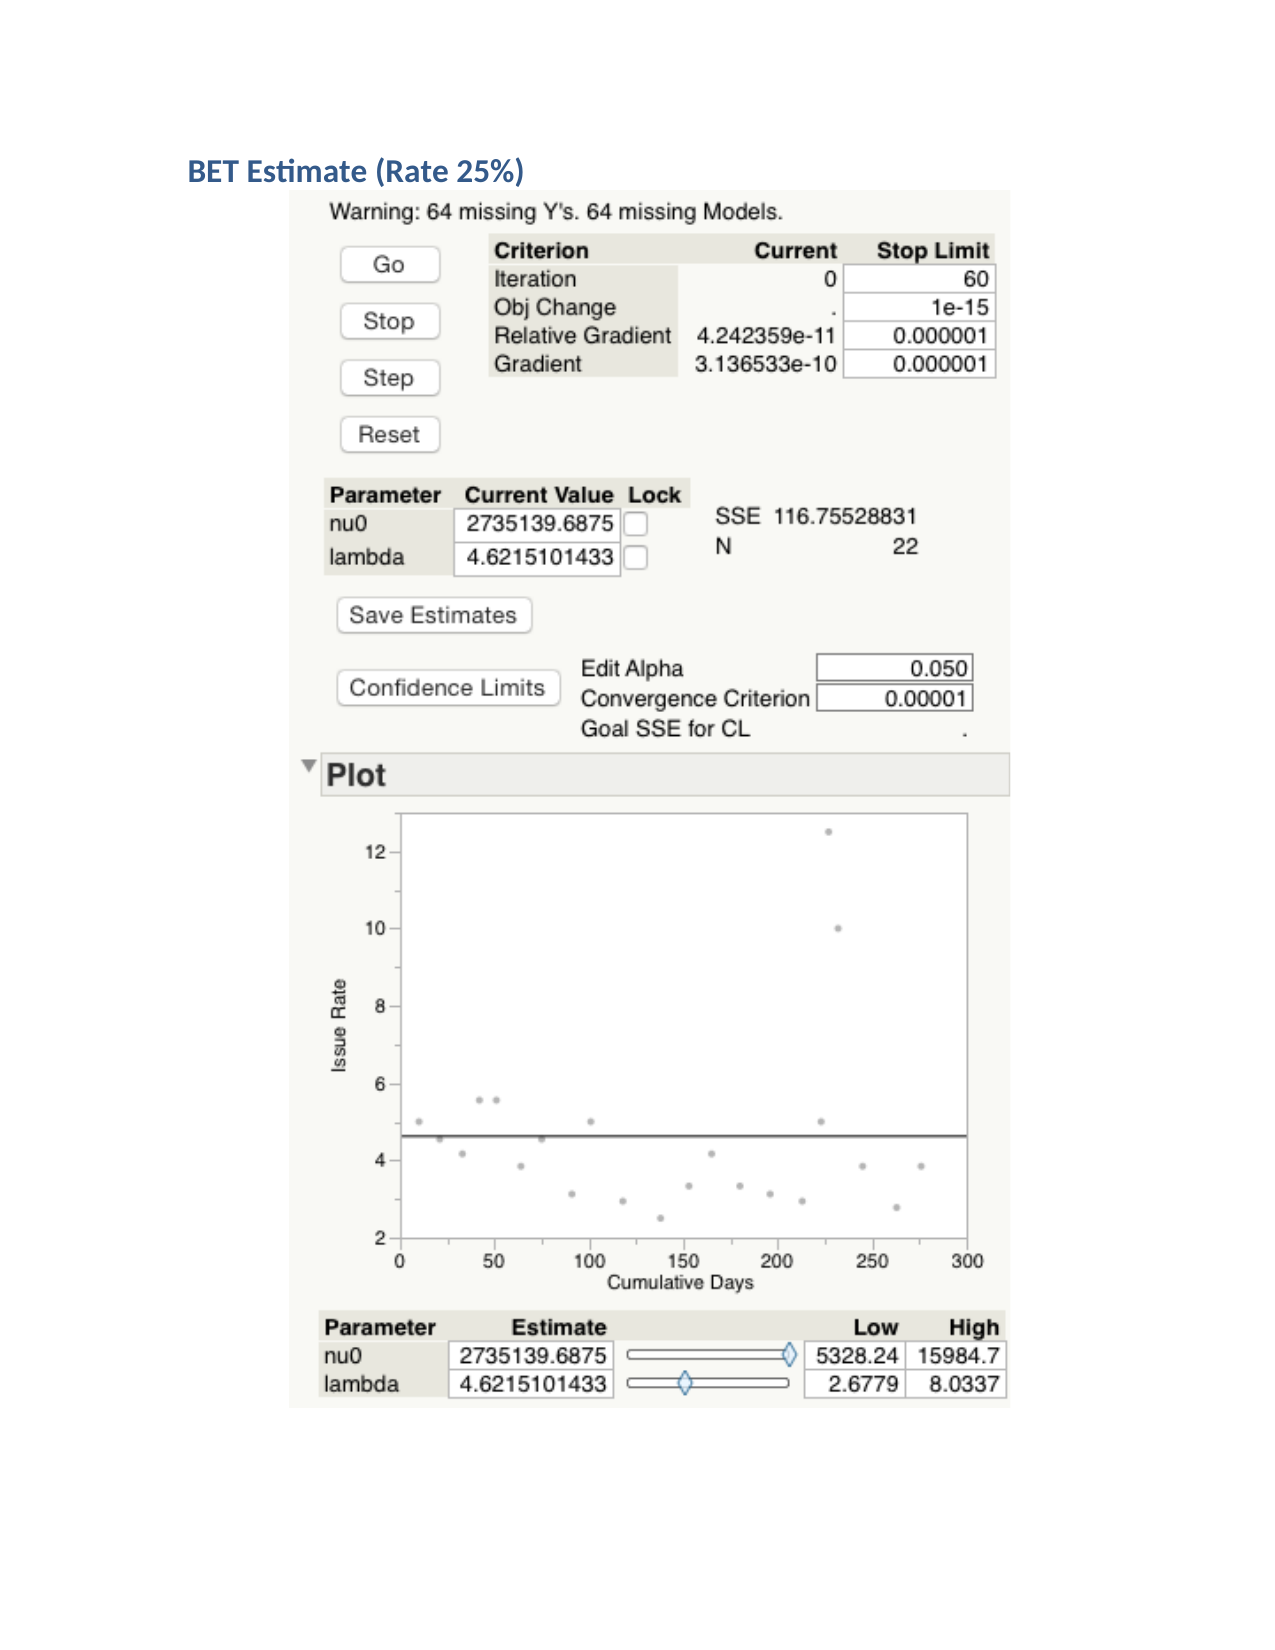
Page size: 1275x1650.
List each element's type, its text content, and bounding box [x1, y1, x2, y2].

picture [288, 190, 1011, 1408]
subtitle BET Estimate (Rate 25%) [187, 150, 1087, 191]
